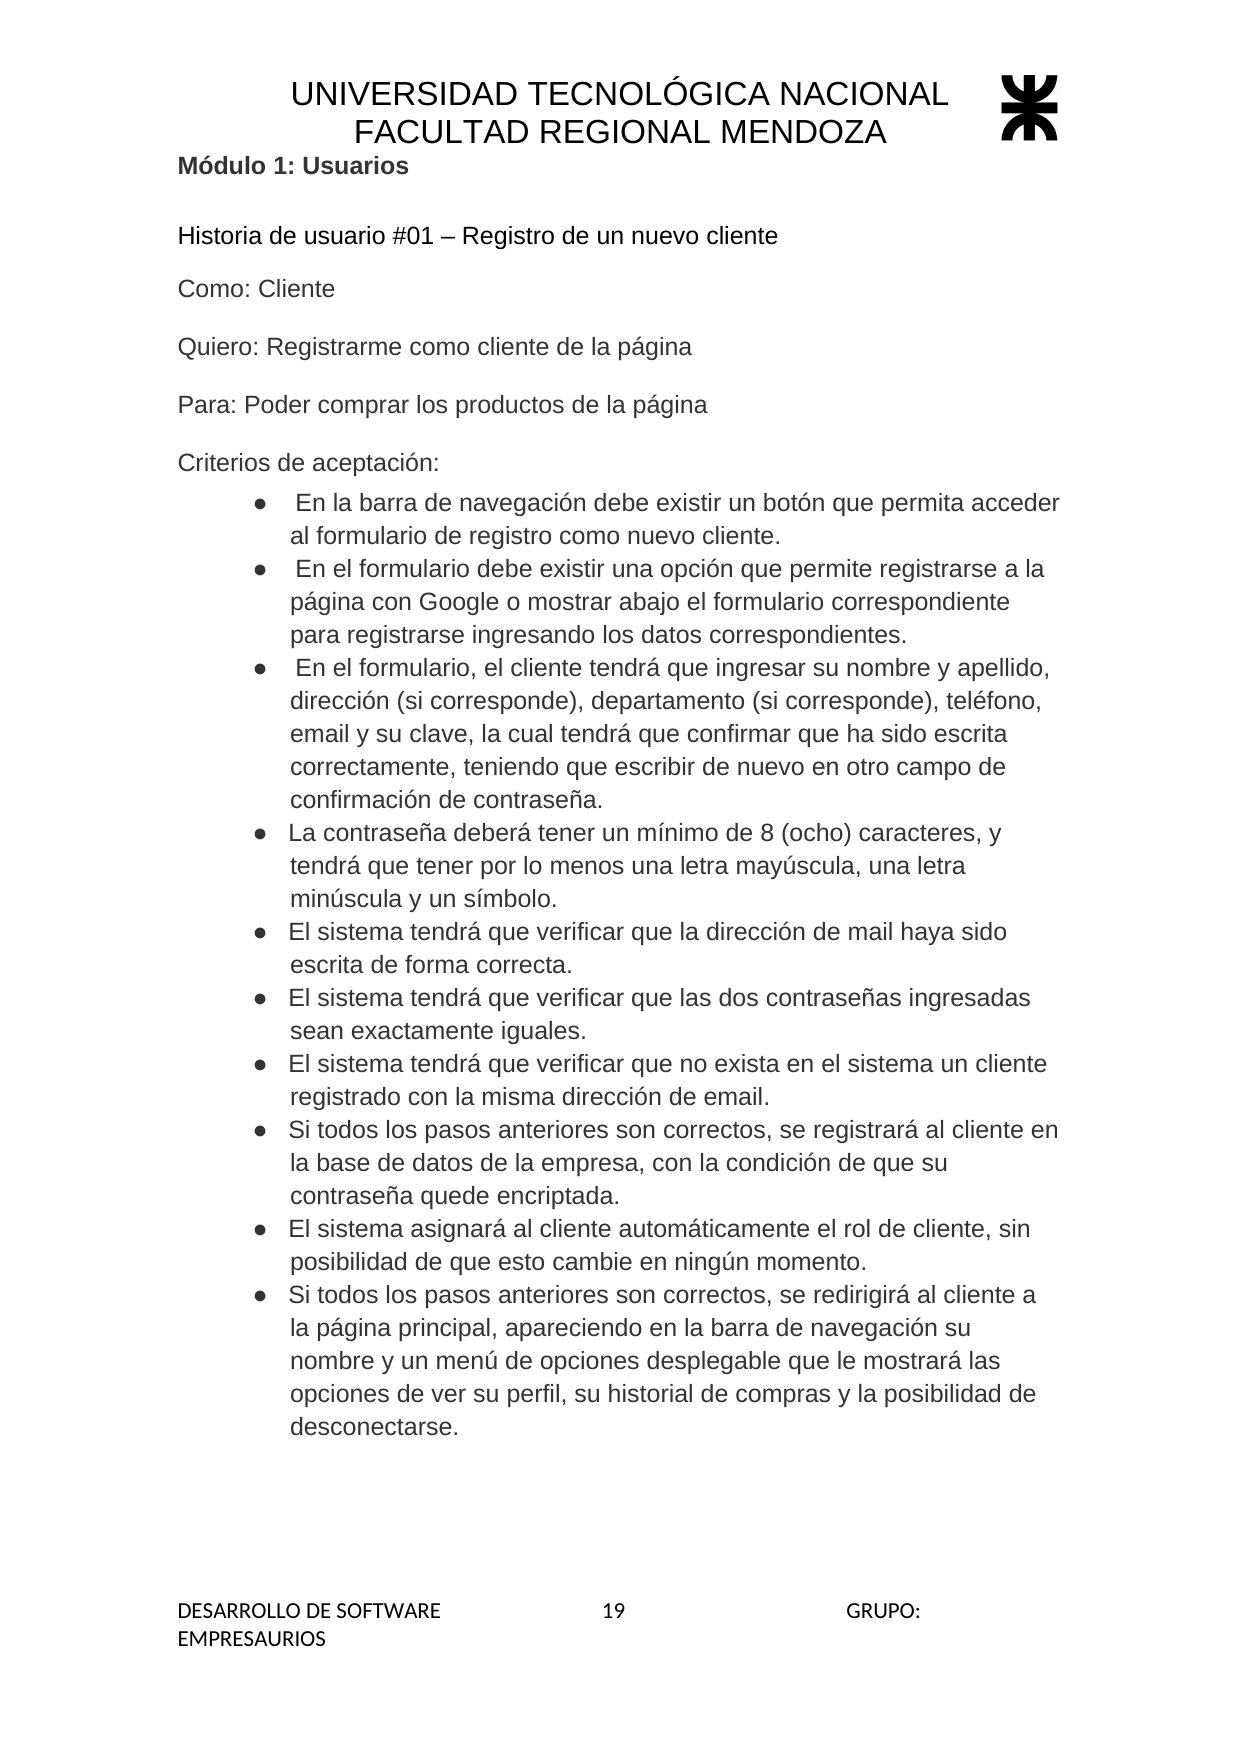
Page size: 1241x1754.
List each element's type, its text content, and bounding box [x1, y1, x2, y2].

text Criterios de aceptación: [177, 448, 1063, 477]
text Quiero: Registrarme como cliente de la página [177, 332, 1063, 361]
text ● El sistema asignará al cliente automáticamente el rol de cliente, sin posibilidad de que esto cambie en ningún momento. [252, 1214, 1063, 1276]
text ● El sistema tendrá que verificar que no exista en el sistema un cliente registrado con la misma dirección de email. [252, 1049, 1063, 1111]
text ● Si todos los pasos anteriores son correctos, se registrará al cliente en la base de datos de la empresa, con la condición de que su contraseña quede encriptada. [252, 1115, 1063, 1210]
text Para: Poder comprar los productos de la página [177, 390, 1063, 419]
text ● El sistema tendrá que verificar que las dos contraseñas ingresadas sean exactamente iguales. [252, 983, 1063, 1045]
text Módulo 1: Usuarios [177, 151, 1063, 179]
text ● El sistema tendrá que verificar que la dirección de mail haya sido escrita de forma correcta. [252, 917, 1063, 979]
text ● La contraseña deberá tener un mínimo de 8 (ocho) caracteres, y tendrá que tener por lo menos una letra mayúscula, una letra minúscula y un símbolo. [252, 818, 1063, 913]
text Como: Cliente [177, 274, 1063, 303]
picture [986, 75, 1073, 142]
text ● En el formulario debe existir una opción que permite registrarse a la página con Google o mostrar abajo el formulario correspondiente para registrarse ingresando los datos correspondientes. [252, 554, 1063, 648]
text ● En el formulario, el cliente tendrá que ingresar su nombre y apellido, dirección (si corresponde), departamento (si corresponde), teléfono, email y su clave, la cual tendrá que confirmar que ha sido escrita correctamente, teniendo que escribir de nuevo en otro campo de confirmación de contraseña. [252, 653, 1063, 814]
text ● En la barra de navegación debe existir un botón que permita acceder al formulario de registro como nuevo cliente. [252, 488, 1063, 549]
text Historia de usuario #01 – Registro de un nuevo cliente [177, 221, 1063, 249]
text ● Si todos los pasos anteriores son correctos, se redirigirá al cliente a la página principal, apareciendo en la barra de navegación su nombre y un menú de opciones desplegable que le mostrará las opciones de ver su perfil, su historial de compras y la posibilidad de desconectarse. [252, 1280, 1063, 1441]
